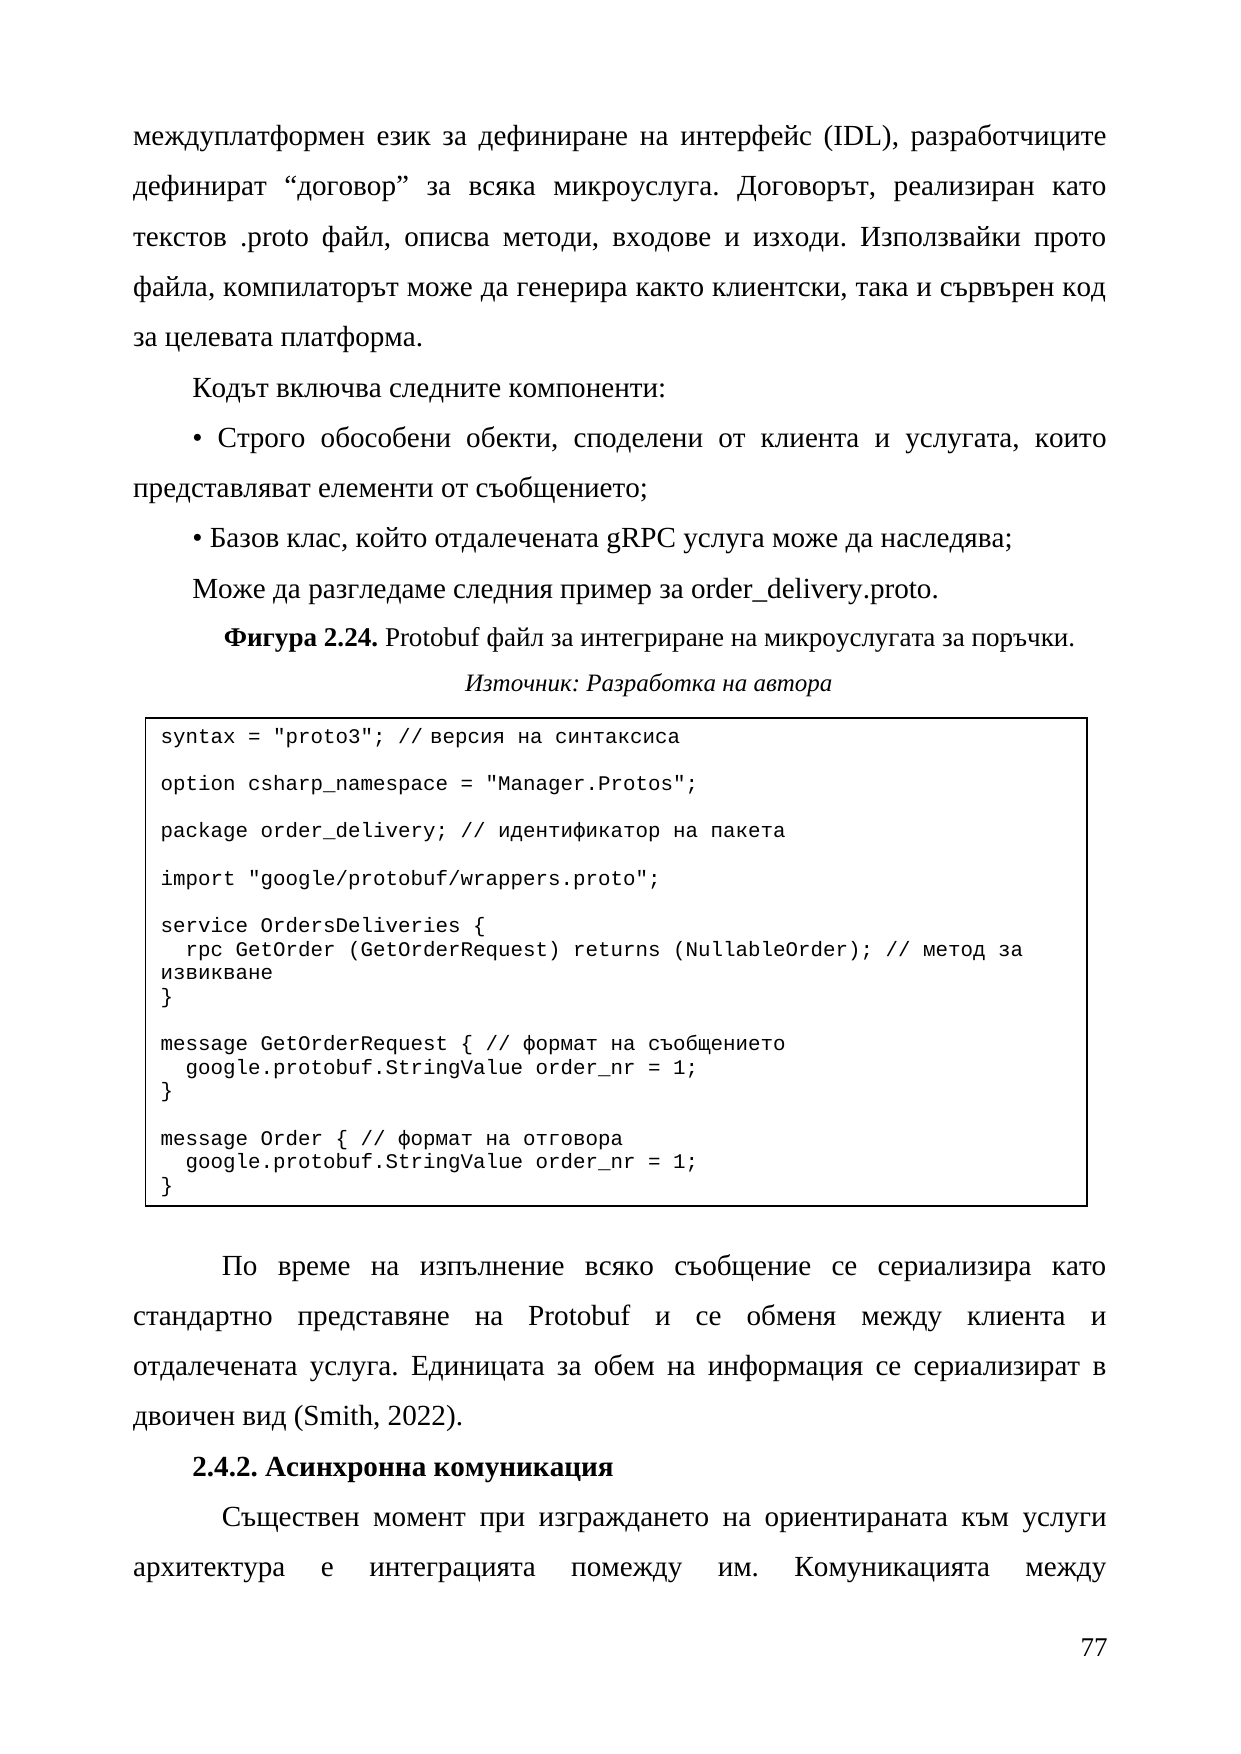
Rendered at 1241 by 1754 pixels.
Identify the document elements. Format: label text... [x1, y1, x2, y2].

text Източник: Разработка на автора [133, 668, 1107, 697]
text Фигура 2.24. Protobuf файл за интегриране на микроуслугата за поръчки. [133, 621, 1107, 652]
text По време на изпълнение всяко съобщение се сериализира като стандартно представяне на Protobuf и се обменя между клиента и отдалечената услуга. Единицата за обем на информация се сериализират в двоичен вид (Smith, 2022). [133, 711, 1107, 1432]
text • Строго обособени обекти, споделени от клиента и услугата, които представляват елементи от съобщението; [133, 420, 1107, 504]
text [133, 1499, 1107, 1583]
text Може да разгледаме следния пример за order_delivery.proto. [133, 571, 1107, 604]
text • Базов клас, който отдалечената gRPC услуга може да наследява; [133, 521, 1107, 554]
text Кодът включва следните компоненти: [133, 370, 1107, 403]
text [133, 118, 1107, 353]
text 2.4.2. Асинхронна комуникация [133, 1449, 1107, 1482]
